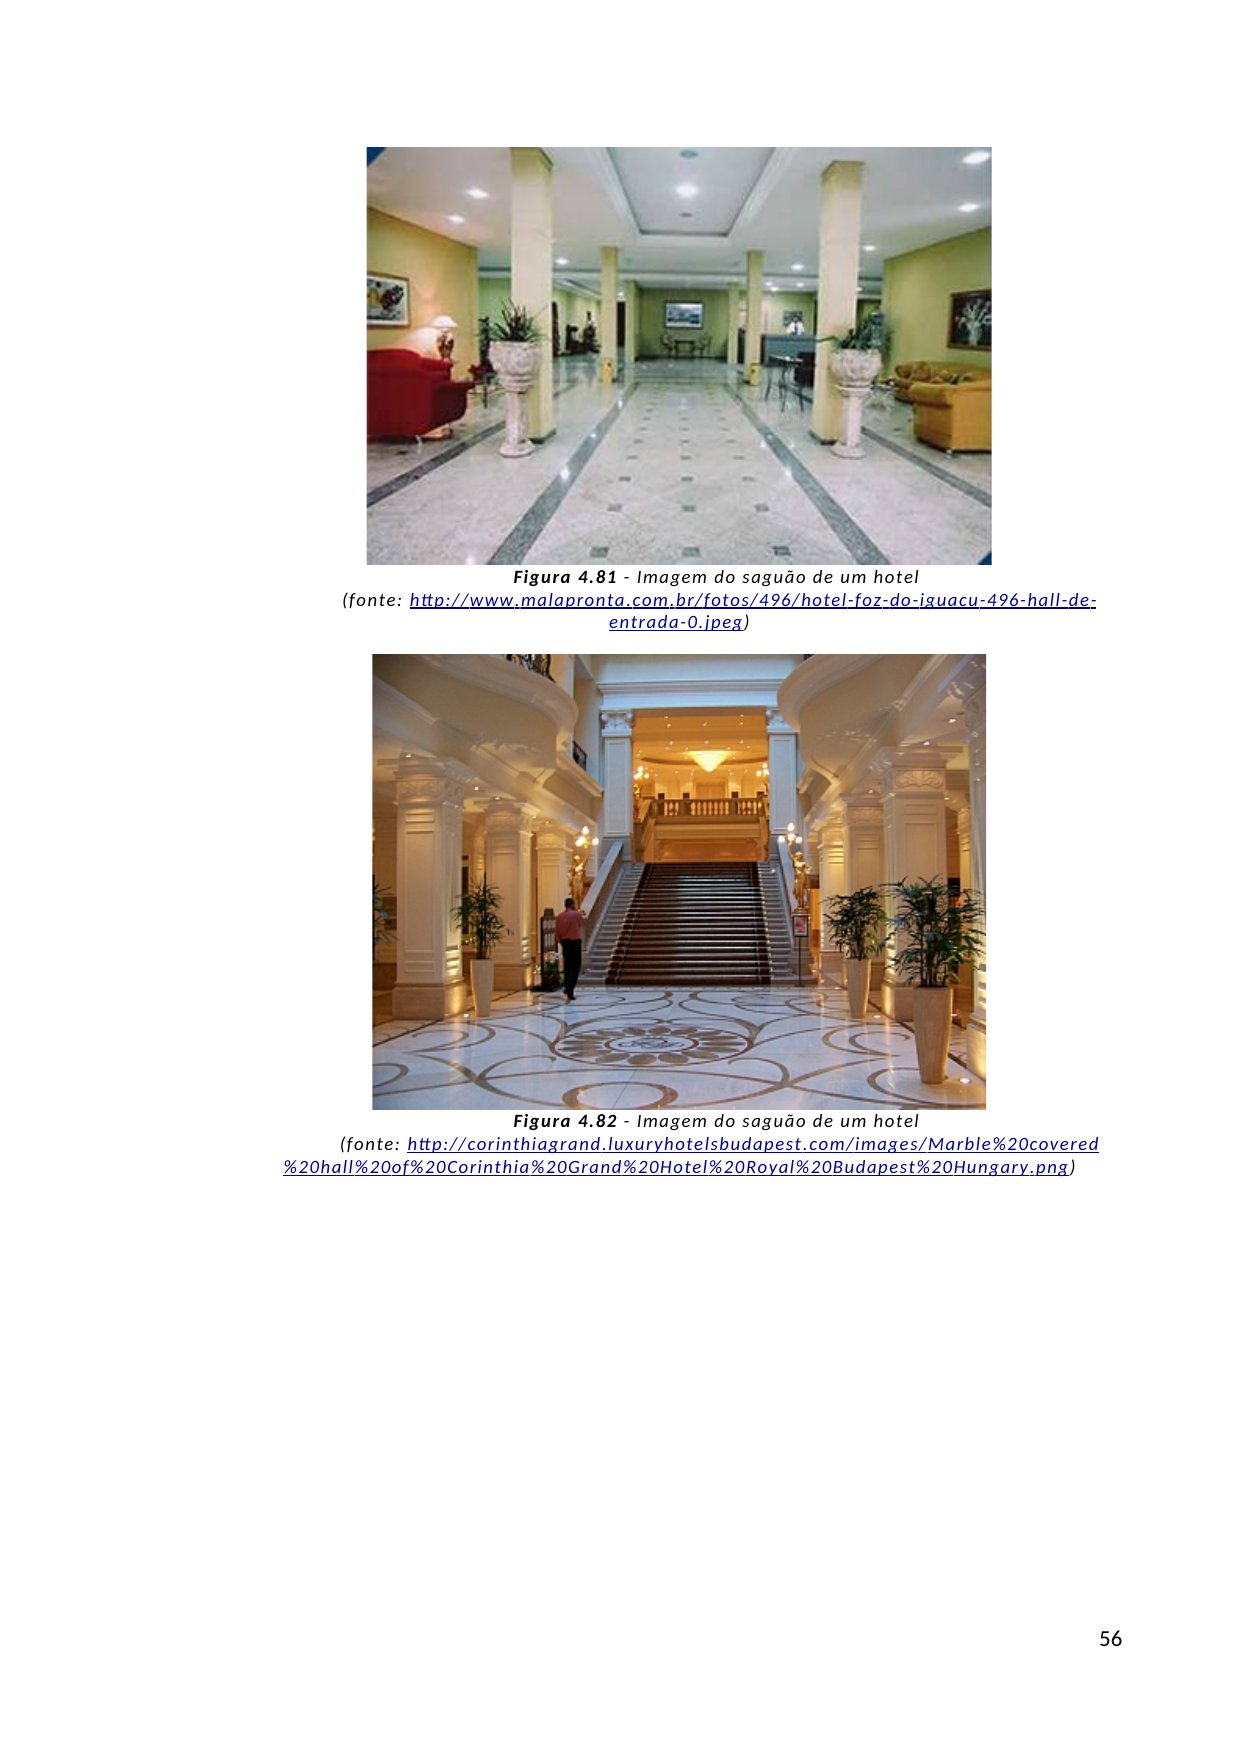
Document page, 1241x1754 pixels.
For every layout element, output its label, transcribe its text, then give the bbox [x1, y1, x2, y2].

picture [366, 147, 992, 565]
picture [372, 654, 987, 1110]
subtitle (fonte: http://www.malapronta.com.br/fotos/496/hotel-foz-do-iguacu-496-hall-de-entrada-0.jpeg) [236, 588, 1122, 634]
subtitle (fonte: http://corinthiagrand.luxuryhotelsbudapest.com/images/Marble%20covered%20hall%20of%20Corinthia%20Grand%20Hotel%20Royal%20Budapest%20Hungary.png) [236, 1132, 1122, 1178]
